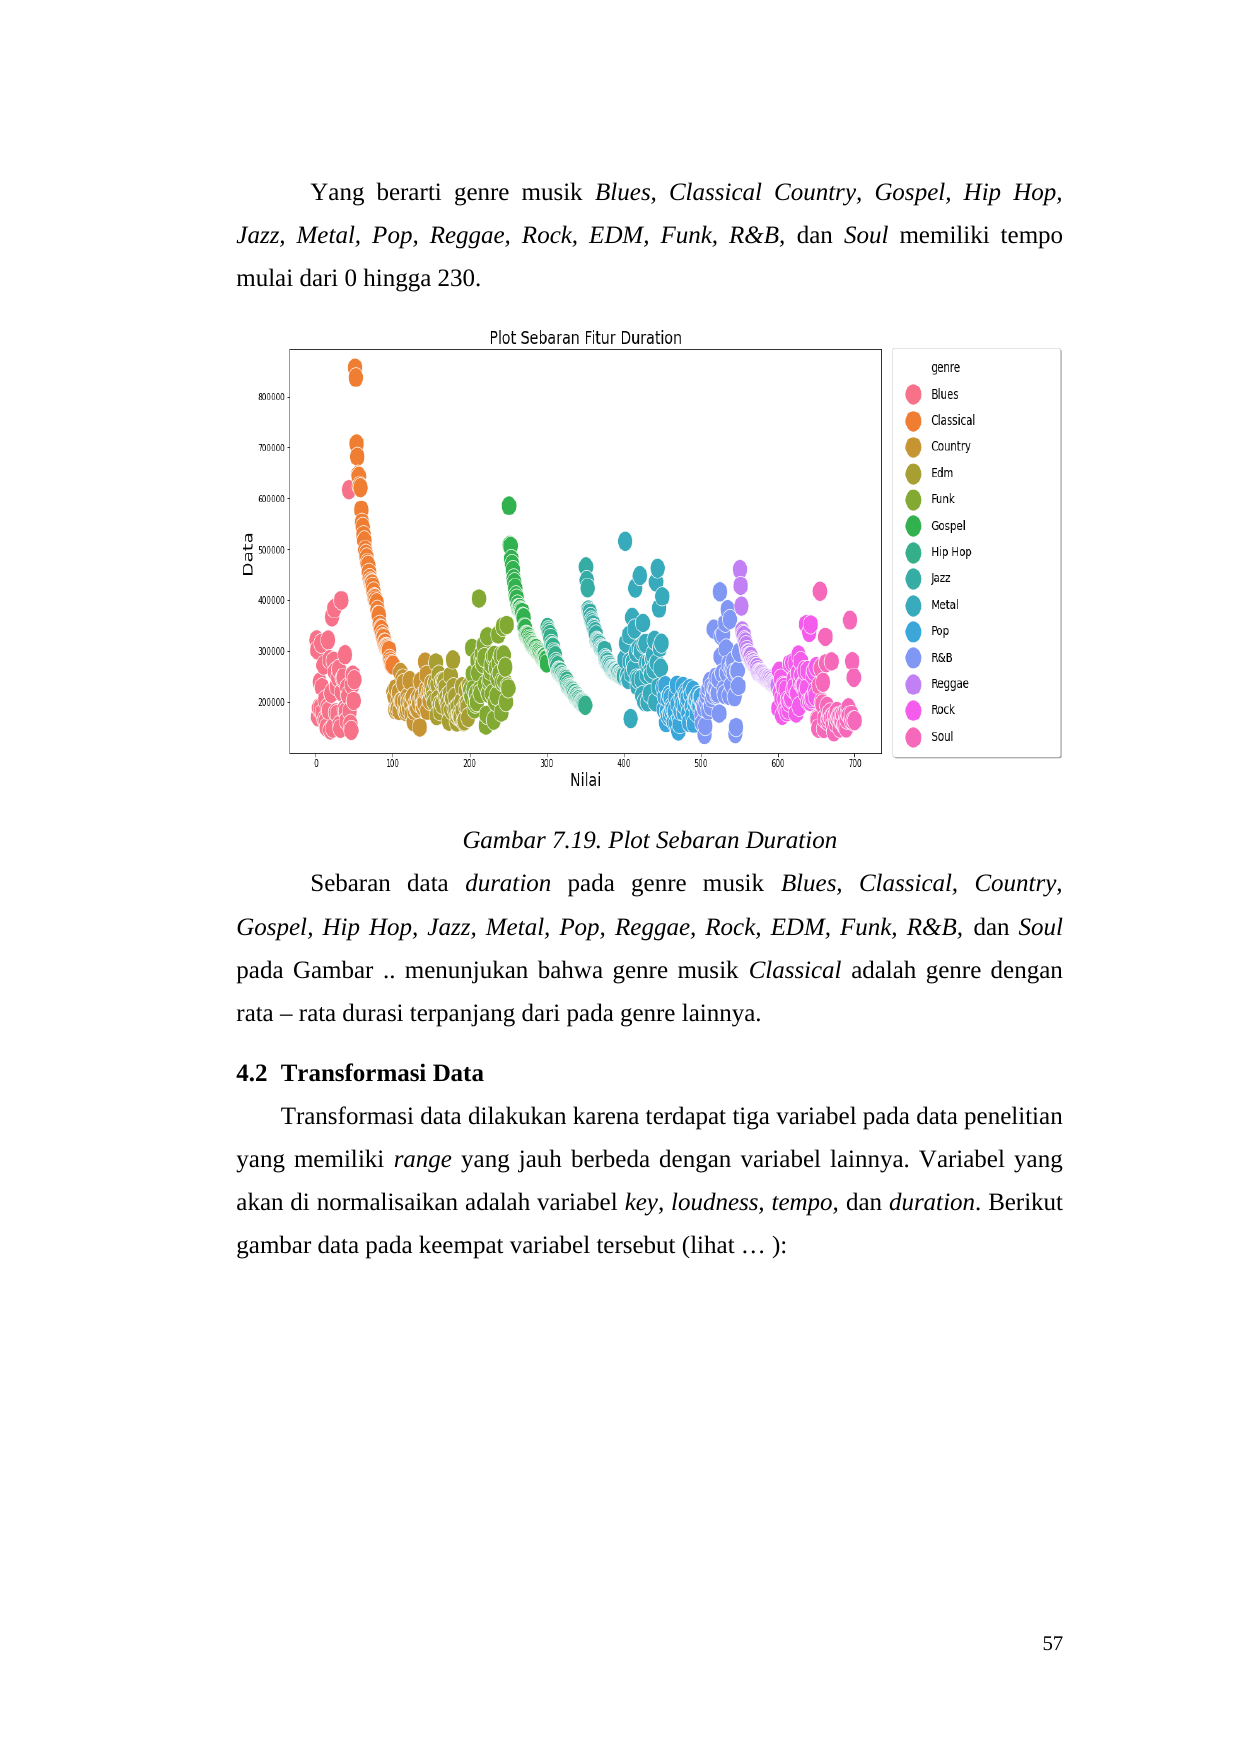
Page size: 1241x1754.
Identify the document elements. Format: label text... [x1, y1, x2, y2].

text Sebaran data duration pada genre musik Blues, Classical, Country, Gospel, Hip Hop, Jazz, Metal, Pop, Reggae, Rock, EDM, Funk, R&B, dan Soul pada Gambar .. menunjukan bahwa genre musik Classical adalah genre dengan rata – rata durasi terpanjang dari pada genre lainnya. [236, 868, 1063, 1027]
subtitle Transformasi Data [236, 1058, 1063, 1086]
text Yang berarti genre musik Blues, Classical Country, Gospel, Hip Hop, Jazz, Metal, Pop, Reggae, Rock, EDM, Funk, R&B, dan Soul memiliki tempo mulai dari 0 hingga 230. [236, 177, 1063, 292]
text Gambar 7.19. Plot Sebaran Duration [236, 825, 1063, 854]
text Transformasi data dilakukan karena terdapat tiga variabel pada data penelitian yang memiliki range yang jauh berbeda dengan variabel lainnya. Variabel yang akan di normalisaikan adalah variabel key, loudness, tempo, dan duration. Berikut gambar data pada keempat variabel tersebut (lihat … ): [236, 1101, 1063, 1259]
picture [236, 323, 1063, 796]
